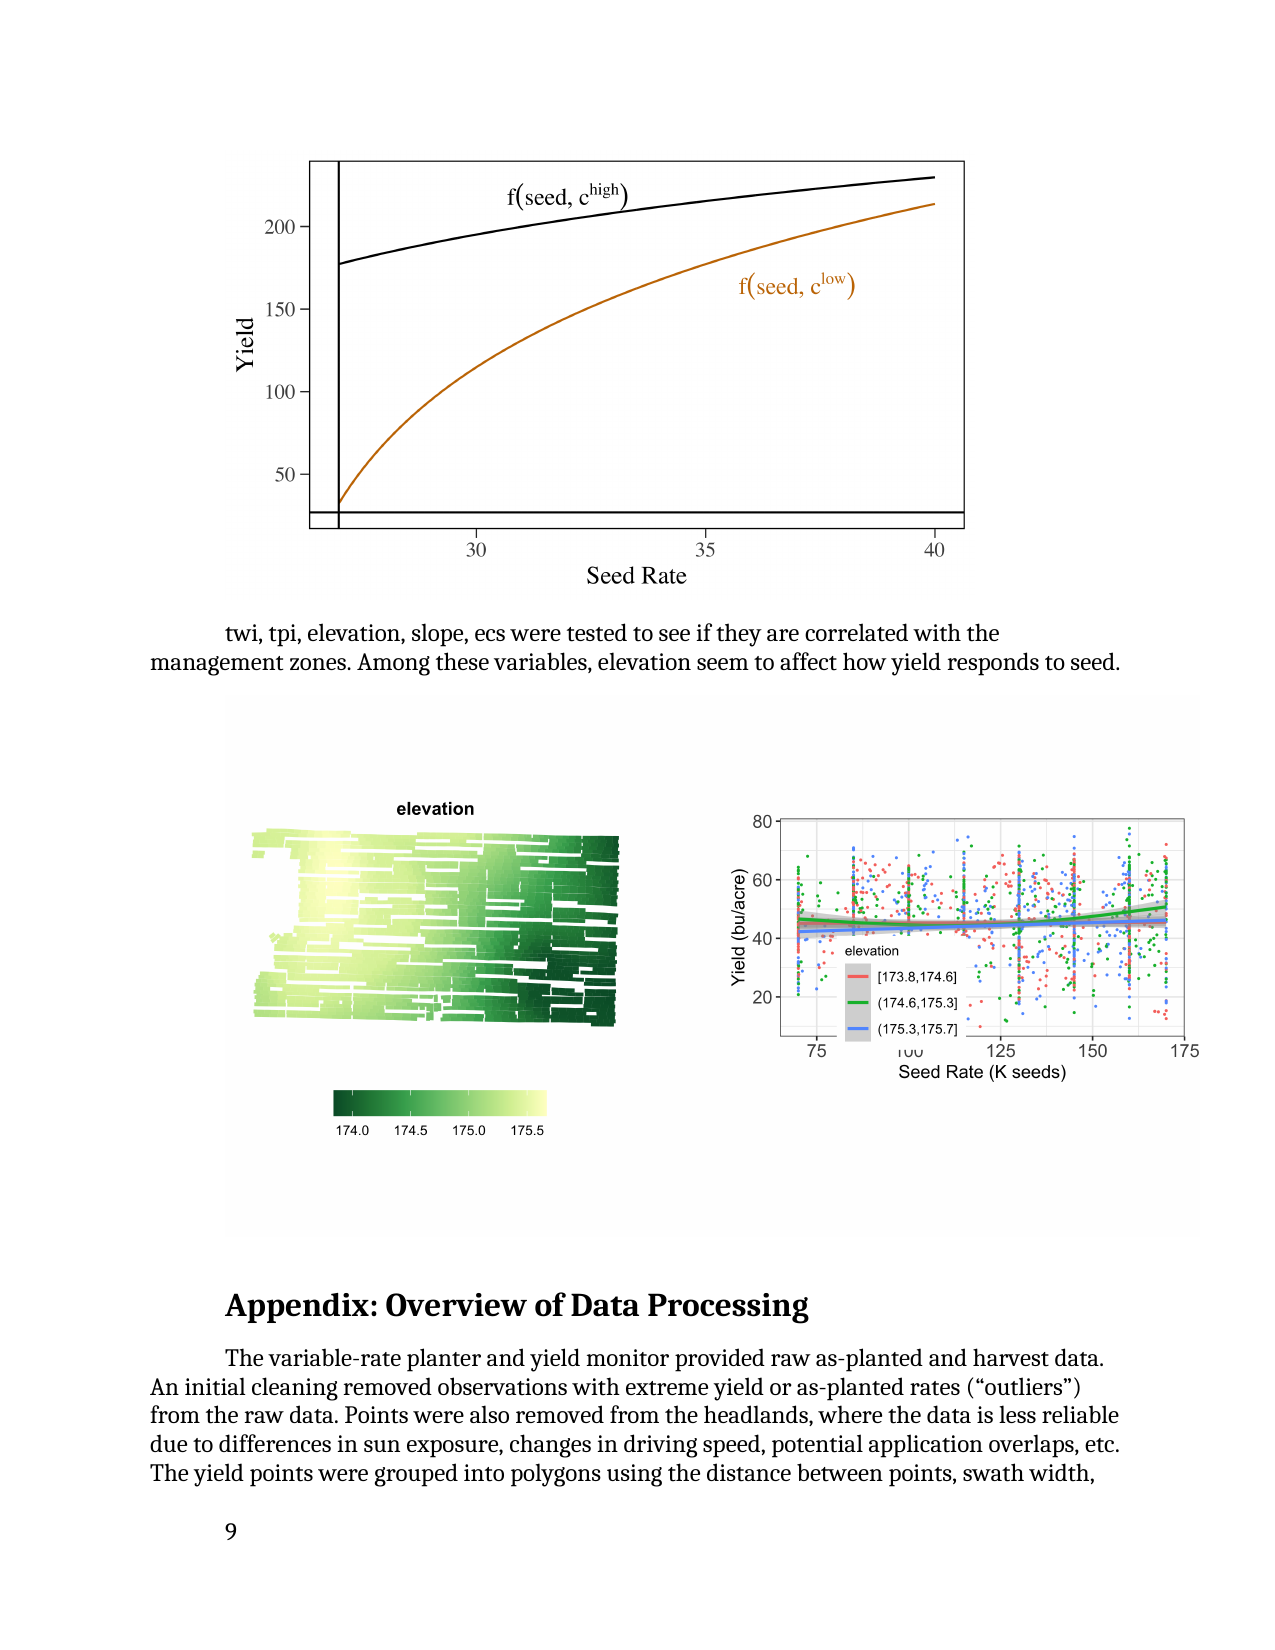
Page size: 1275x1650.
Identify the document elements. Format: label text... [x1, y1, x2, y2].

subtitle Appendix: Overview of Data Processing [150, 1287, 1125, 1325]
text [150, 1344, 1125, 1487]
picture [225, 695, 1200, 1237]
picture [225, 150, 976, 600]
text twi, tpi, elevation, slope, ecs were tested to see if they are correlated with the management zones. Among these variables, elevation seem to affect how yield responds to seed. [150, 619, 1125, 676]
